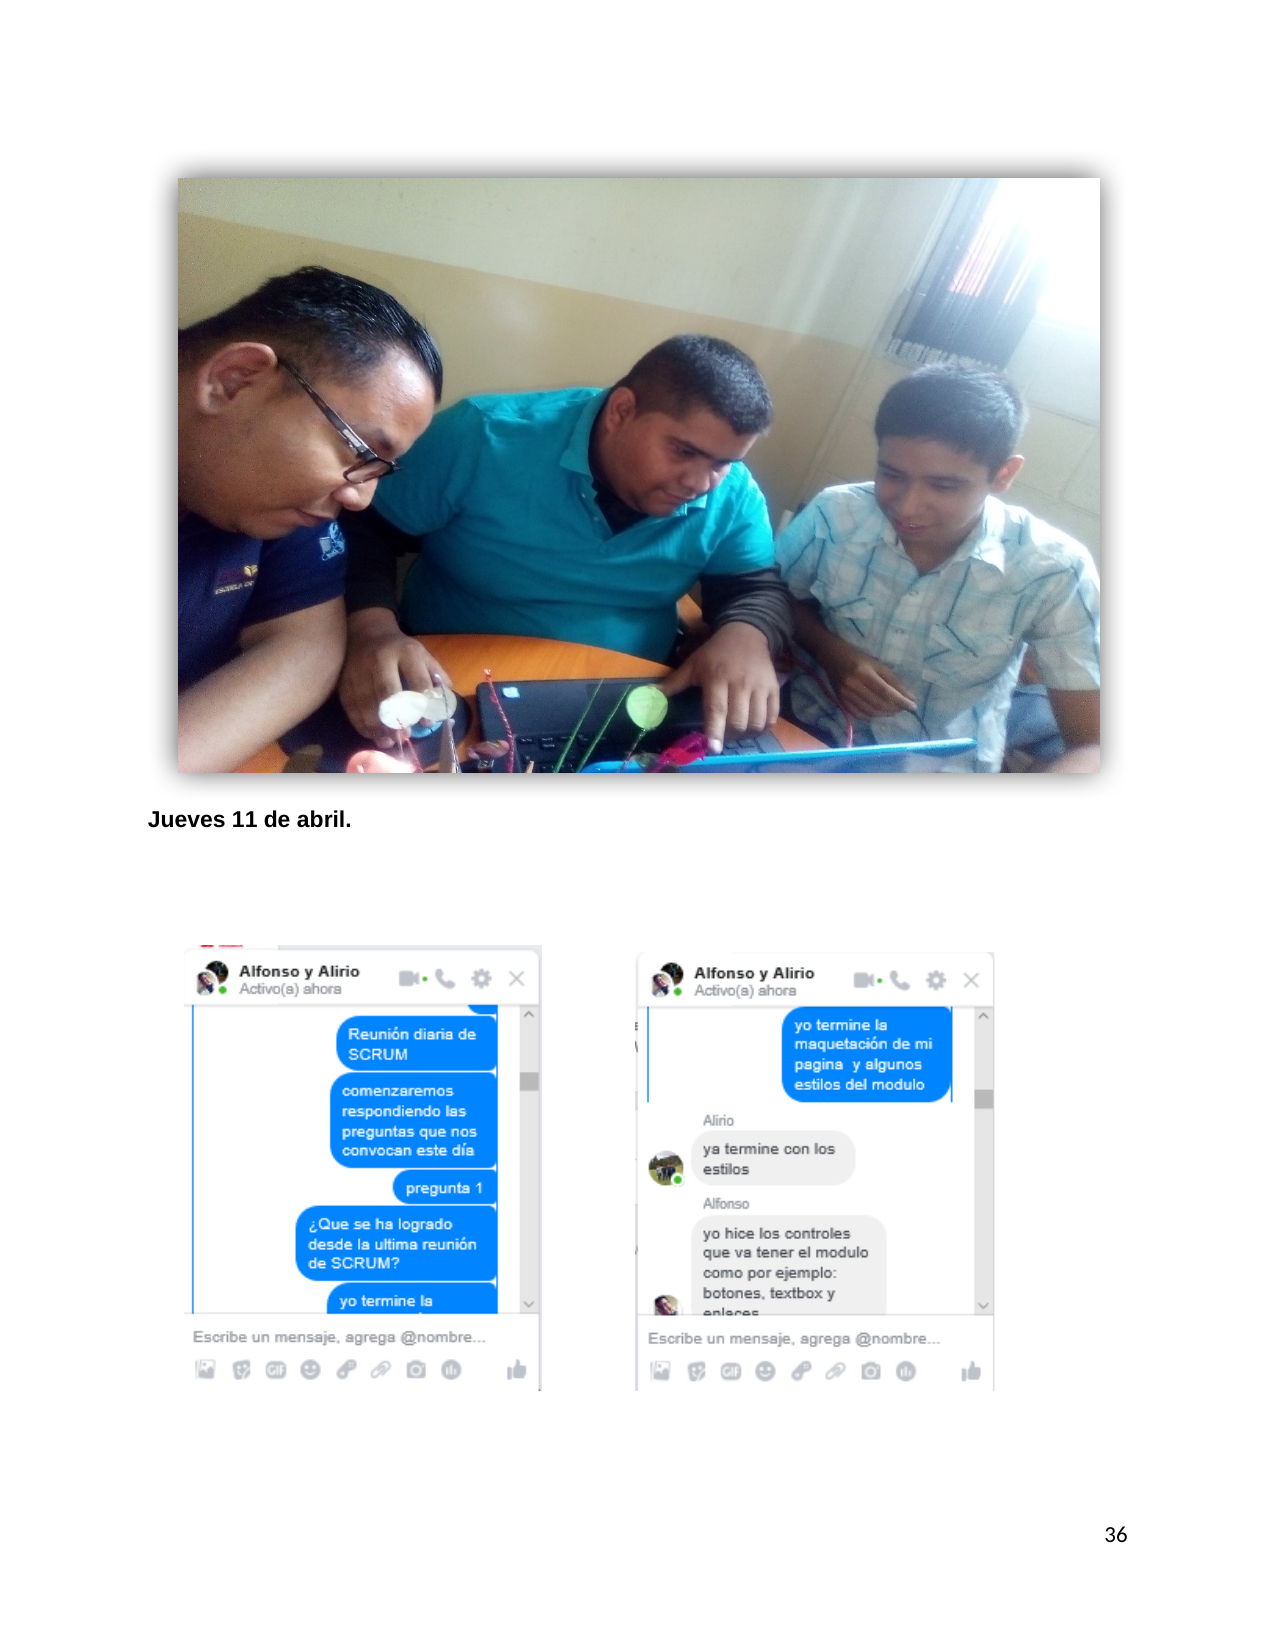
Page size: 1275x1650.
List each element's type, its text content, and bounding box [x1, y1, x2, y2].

picture [178, 178, 1100, 773]
picture [183, 945, 542, 1391]
picture [635, 952, 995, 1391]
